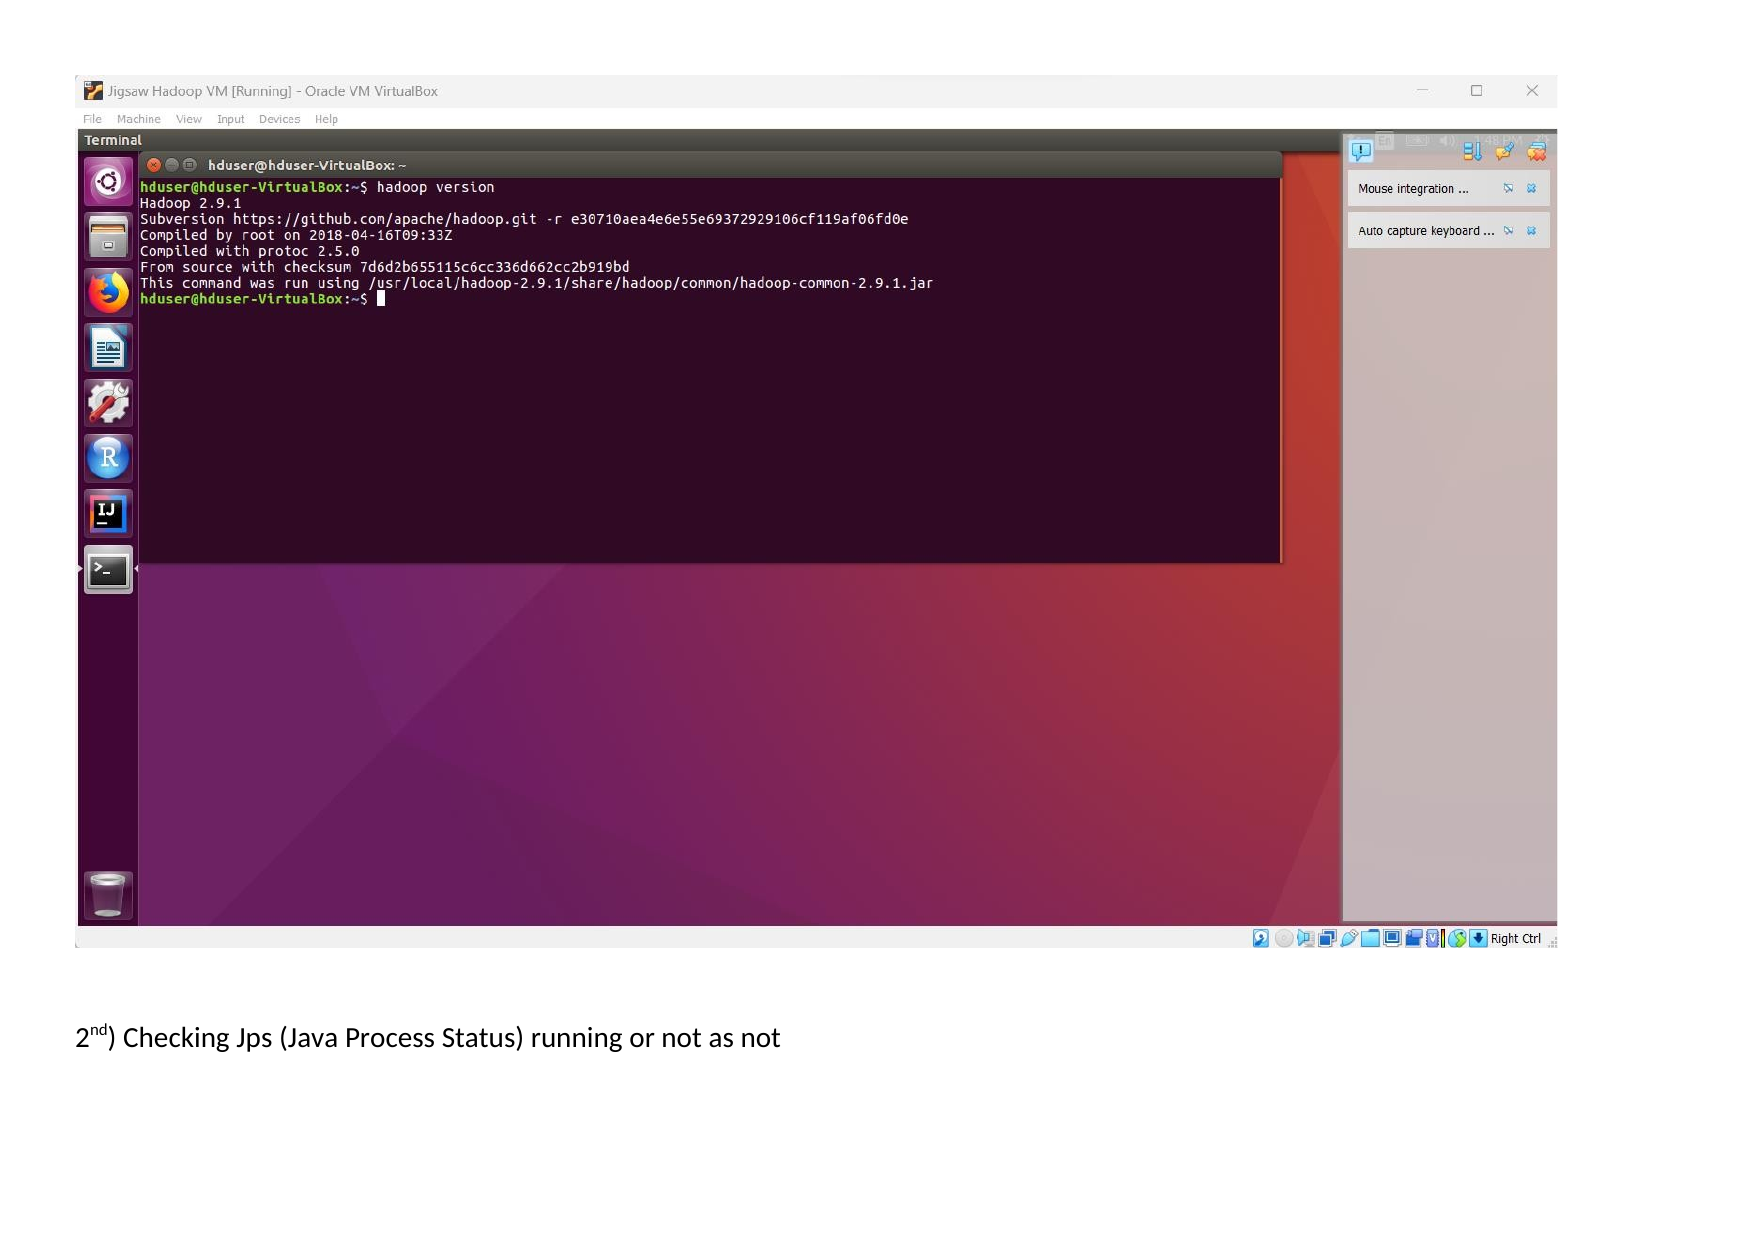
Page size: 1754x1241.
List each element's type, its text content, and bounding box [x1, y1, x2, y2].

text 2nd) Checking Jps (Java Process Status) running or not as not [75, 1019, 1691, 1054]
picture [75, 75, 1558, 948]
